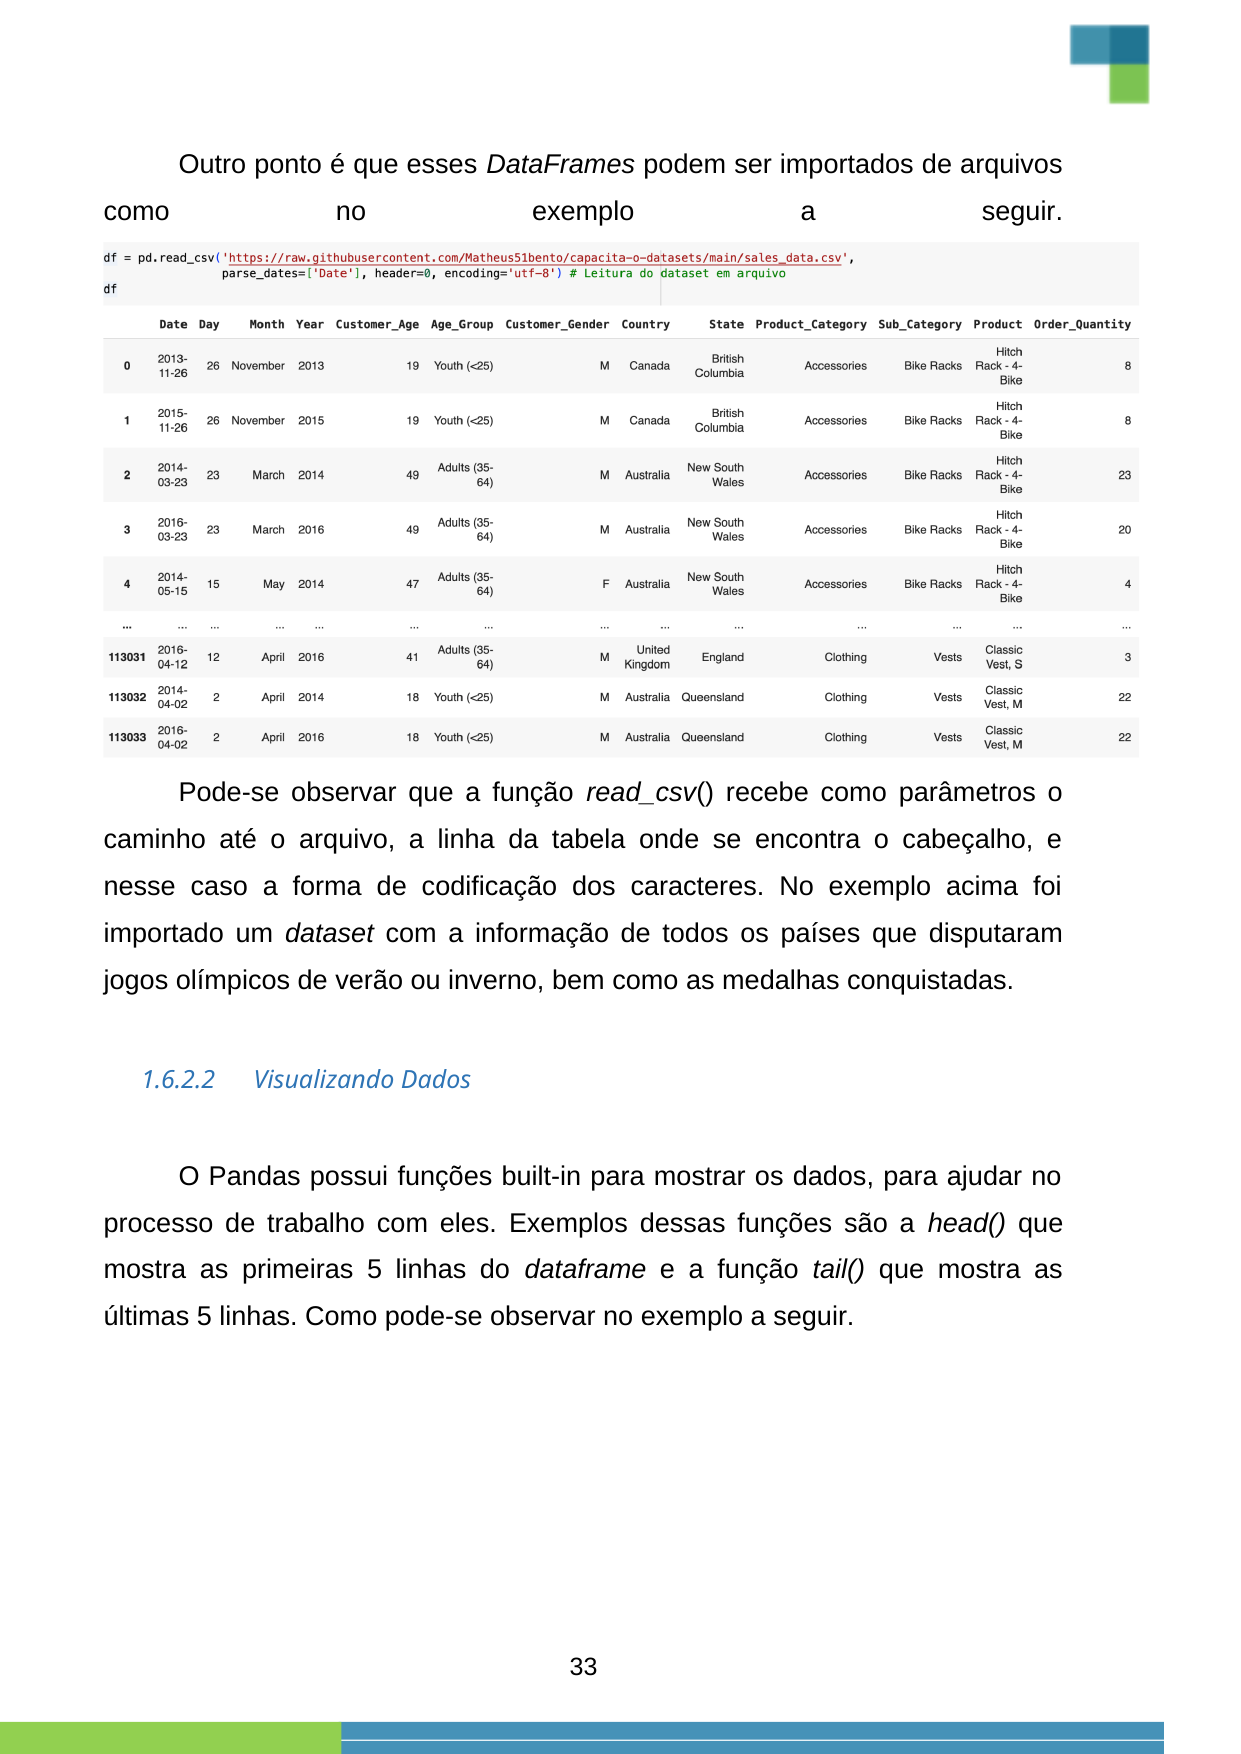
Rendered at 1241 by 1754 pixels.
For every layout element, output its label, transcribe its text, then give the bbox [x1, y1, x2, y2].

picture [1066, 11, 1167, 124]
text O Pandas possui funções built-in para mostrar os dados, para ajudar no processo de trabalho com eles. Exemplos dessas funções são a head() que mostra as primeiras 5 linhas do dataframe e a função tail() que mostra as últimas 5 linhas. Como pode-se observar no exemplo a seguir. [103, 1160, 1063, 1332]
text Outro ponto é que esses DataFrames podem ser importados de arquivos como no exemplo a seguir. [103, 148, 1063, 240]
subtitle Visualizando Dados [141, 1062, 1063, 1096]
text Pode-se observar que a função read_csv() recebe como parâmetros o caminho até o arquivo, a linha da tabela onde se encontra o cabeçalho, e nesse caso a forma de codificação dos caracteres. No exemplo acima foi importado um dataset com a informação de todos os países que disputaram jogos olímpicos de verão ou inverno, bem como as medalhas conquistadas. [103, 776, 1063, 995]
picture [103, 240, 1140, 762]
